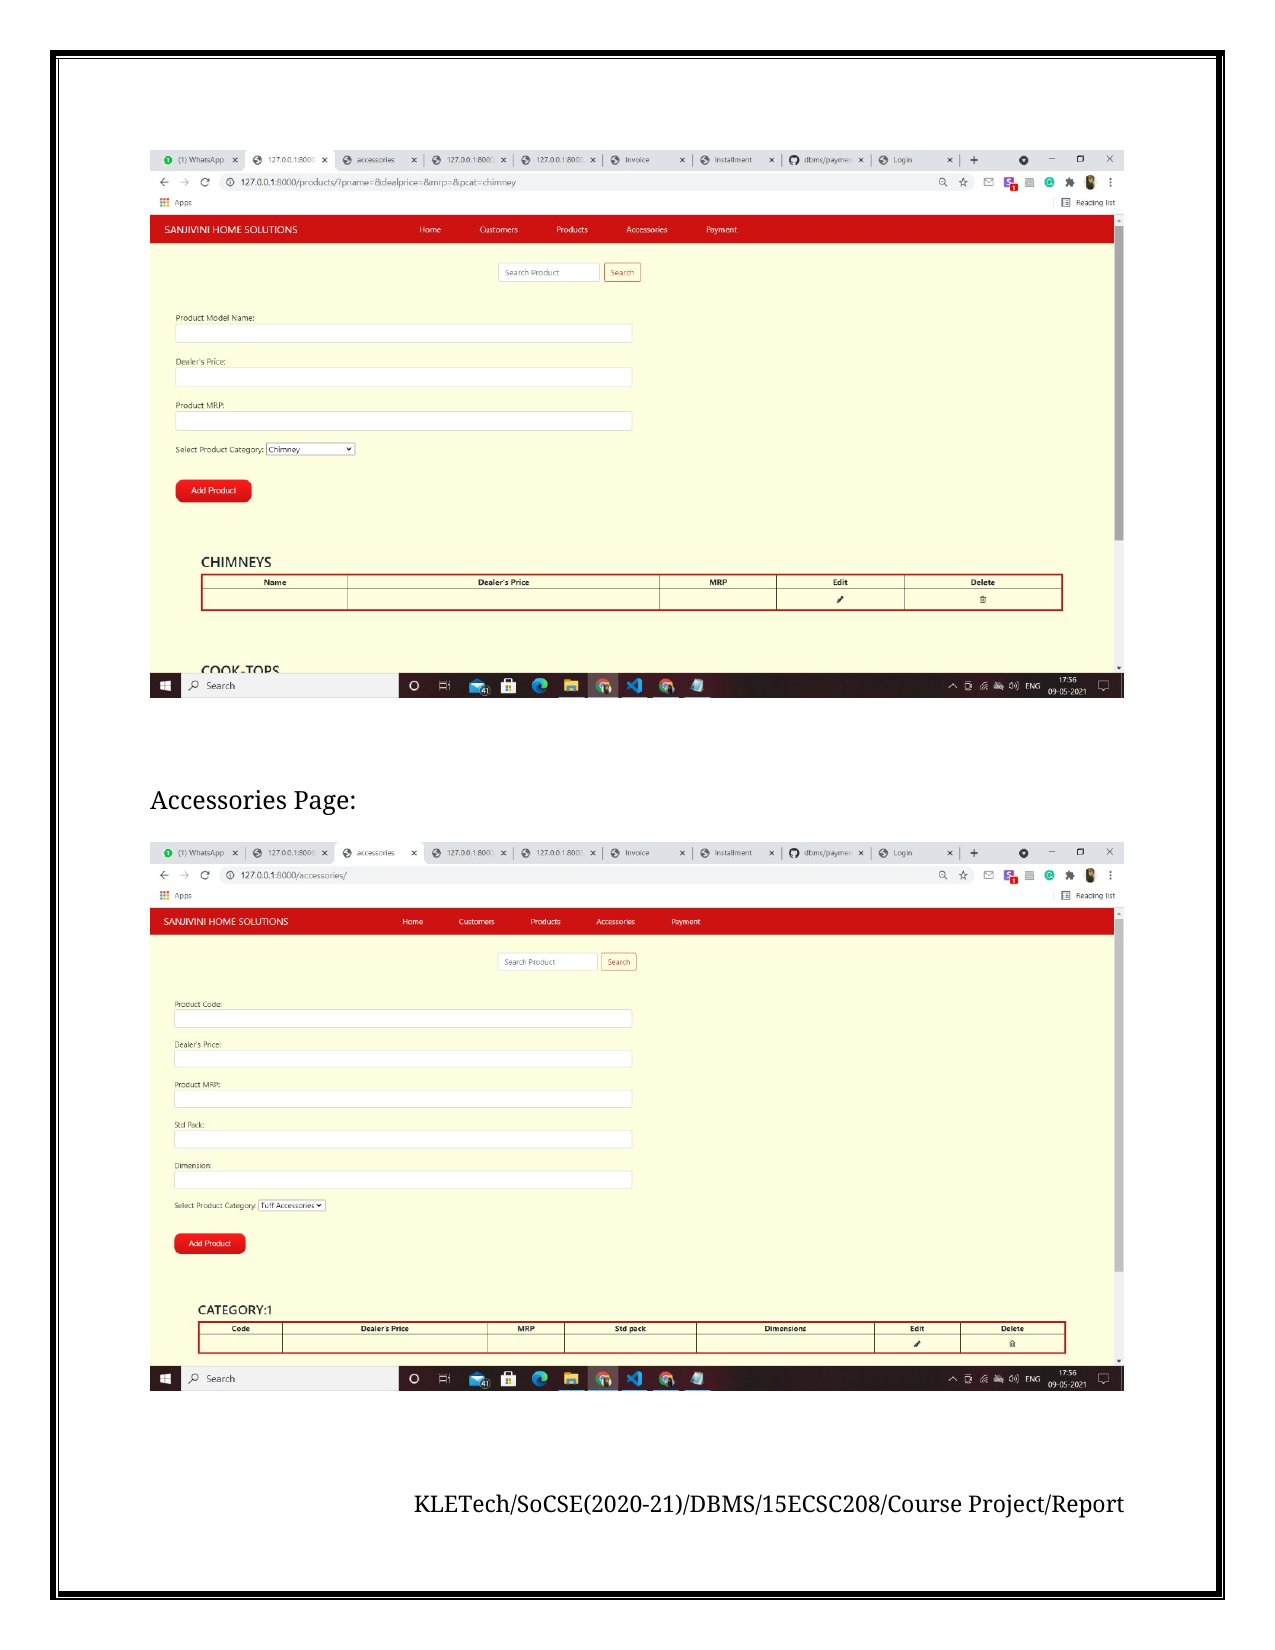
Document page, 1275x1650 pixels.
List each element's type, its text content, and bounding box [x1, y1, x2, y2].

picture [150, 150, 1124, 698]
text Accessories Page: [150, 783, 1125, 817]
picture [150, 842, 1124, 1391]
